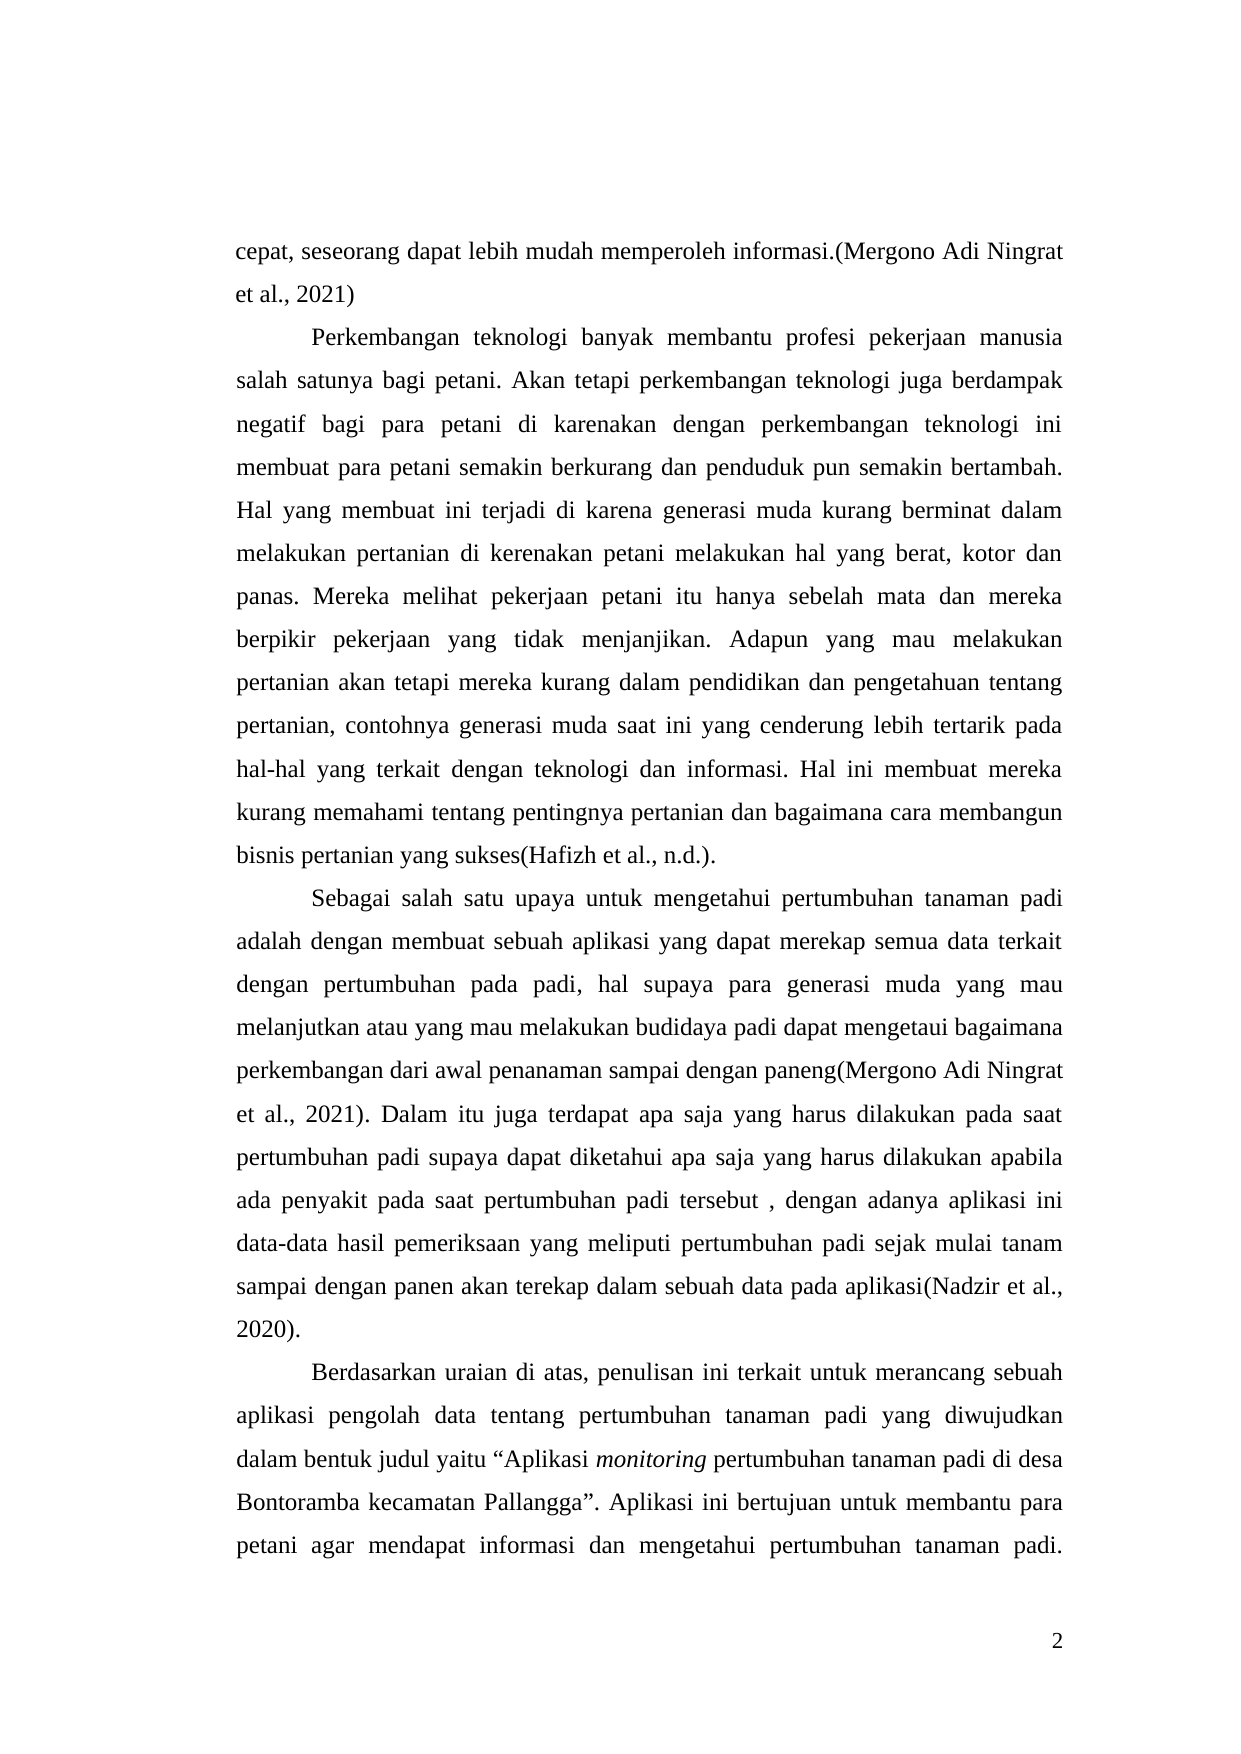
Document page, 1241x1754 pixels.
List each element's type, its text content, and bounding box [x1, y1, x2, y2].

text Perkembangan teknologi banyak membantu profesi pekerjaan manusia salah satunya bagi petani. Akan tetapi perkembangan teknologi juga berdampak negatif bagi para petani di karenakan dengan perkembangan teknologi ini membuat para petani semakin berkurang dan penduduk pun semakin bertambah. Hal yang membuat ini terjadi di karena generasi muda kurang berminat dalam melakukan pertanian di kerenakan petani melakukan hal yang berat, kotor dan panas. Mereka melihat pekerjaan petani itu hanya sebelah mata dan mereka berpikir pekerjaan yang tidak menjanjikan. Adapun yang mau melakukan pertanian akan tetapi mereka kurang dalam pendidikan dan pengetahuan tentang pertanian, contohnya generasi muda saat ini yang cenderung lebih tertarik pada hal-hal yang terkait dengan teknologi dan informasi. Hal ini membuat mereka kurang memahami tentang pentingnya pertanian dan bagaimana cara membangun bisnis pertanian yang sukses. [236, 322, 1063, 869]
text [235, 236, 1063, 308]
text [236, 1357, 1063, 1559]
text Sebagai salah satu upaya untuk mengetahui pertumbuhan tanaman padi adalah dengan membuat sebuah aplikasi yang dapat merekap semua data terkait dengan pertumbuhan pada padi, hal supaya para generasi muda yang mau melanjutkan atau yang mau melakukan budidaya padi dapat mengetaui bagaimana perkembangan dari awal penanaman sampai dengan paneng. Dalam itu juga terdapat apa saja yang harus dilakukan pada saat pertumbuhan padi supaya dapat diketahui apa saja yang harus dilakukan apabila ada penyakit pada saat pertumbuhan padi tersebut , dengan adanya aplikasi ini data-data hasil pemeriksaan yang meliputi pertumbuhan padi sejak mulai tanam sampai dengan panen akan terekap dalam sebuah data pada aplikasi. [236, 883, 1063, 1343]
